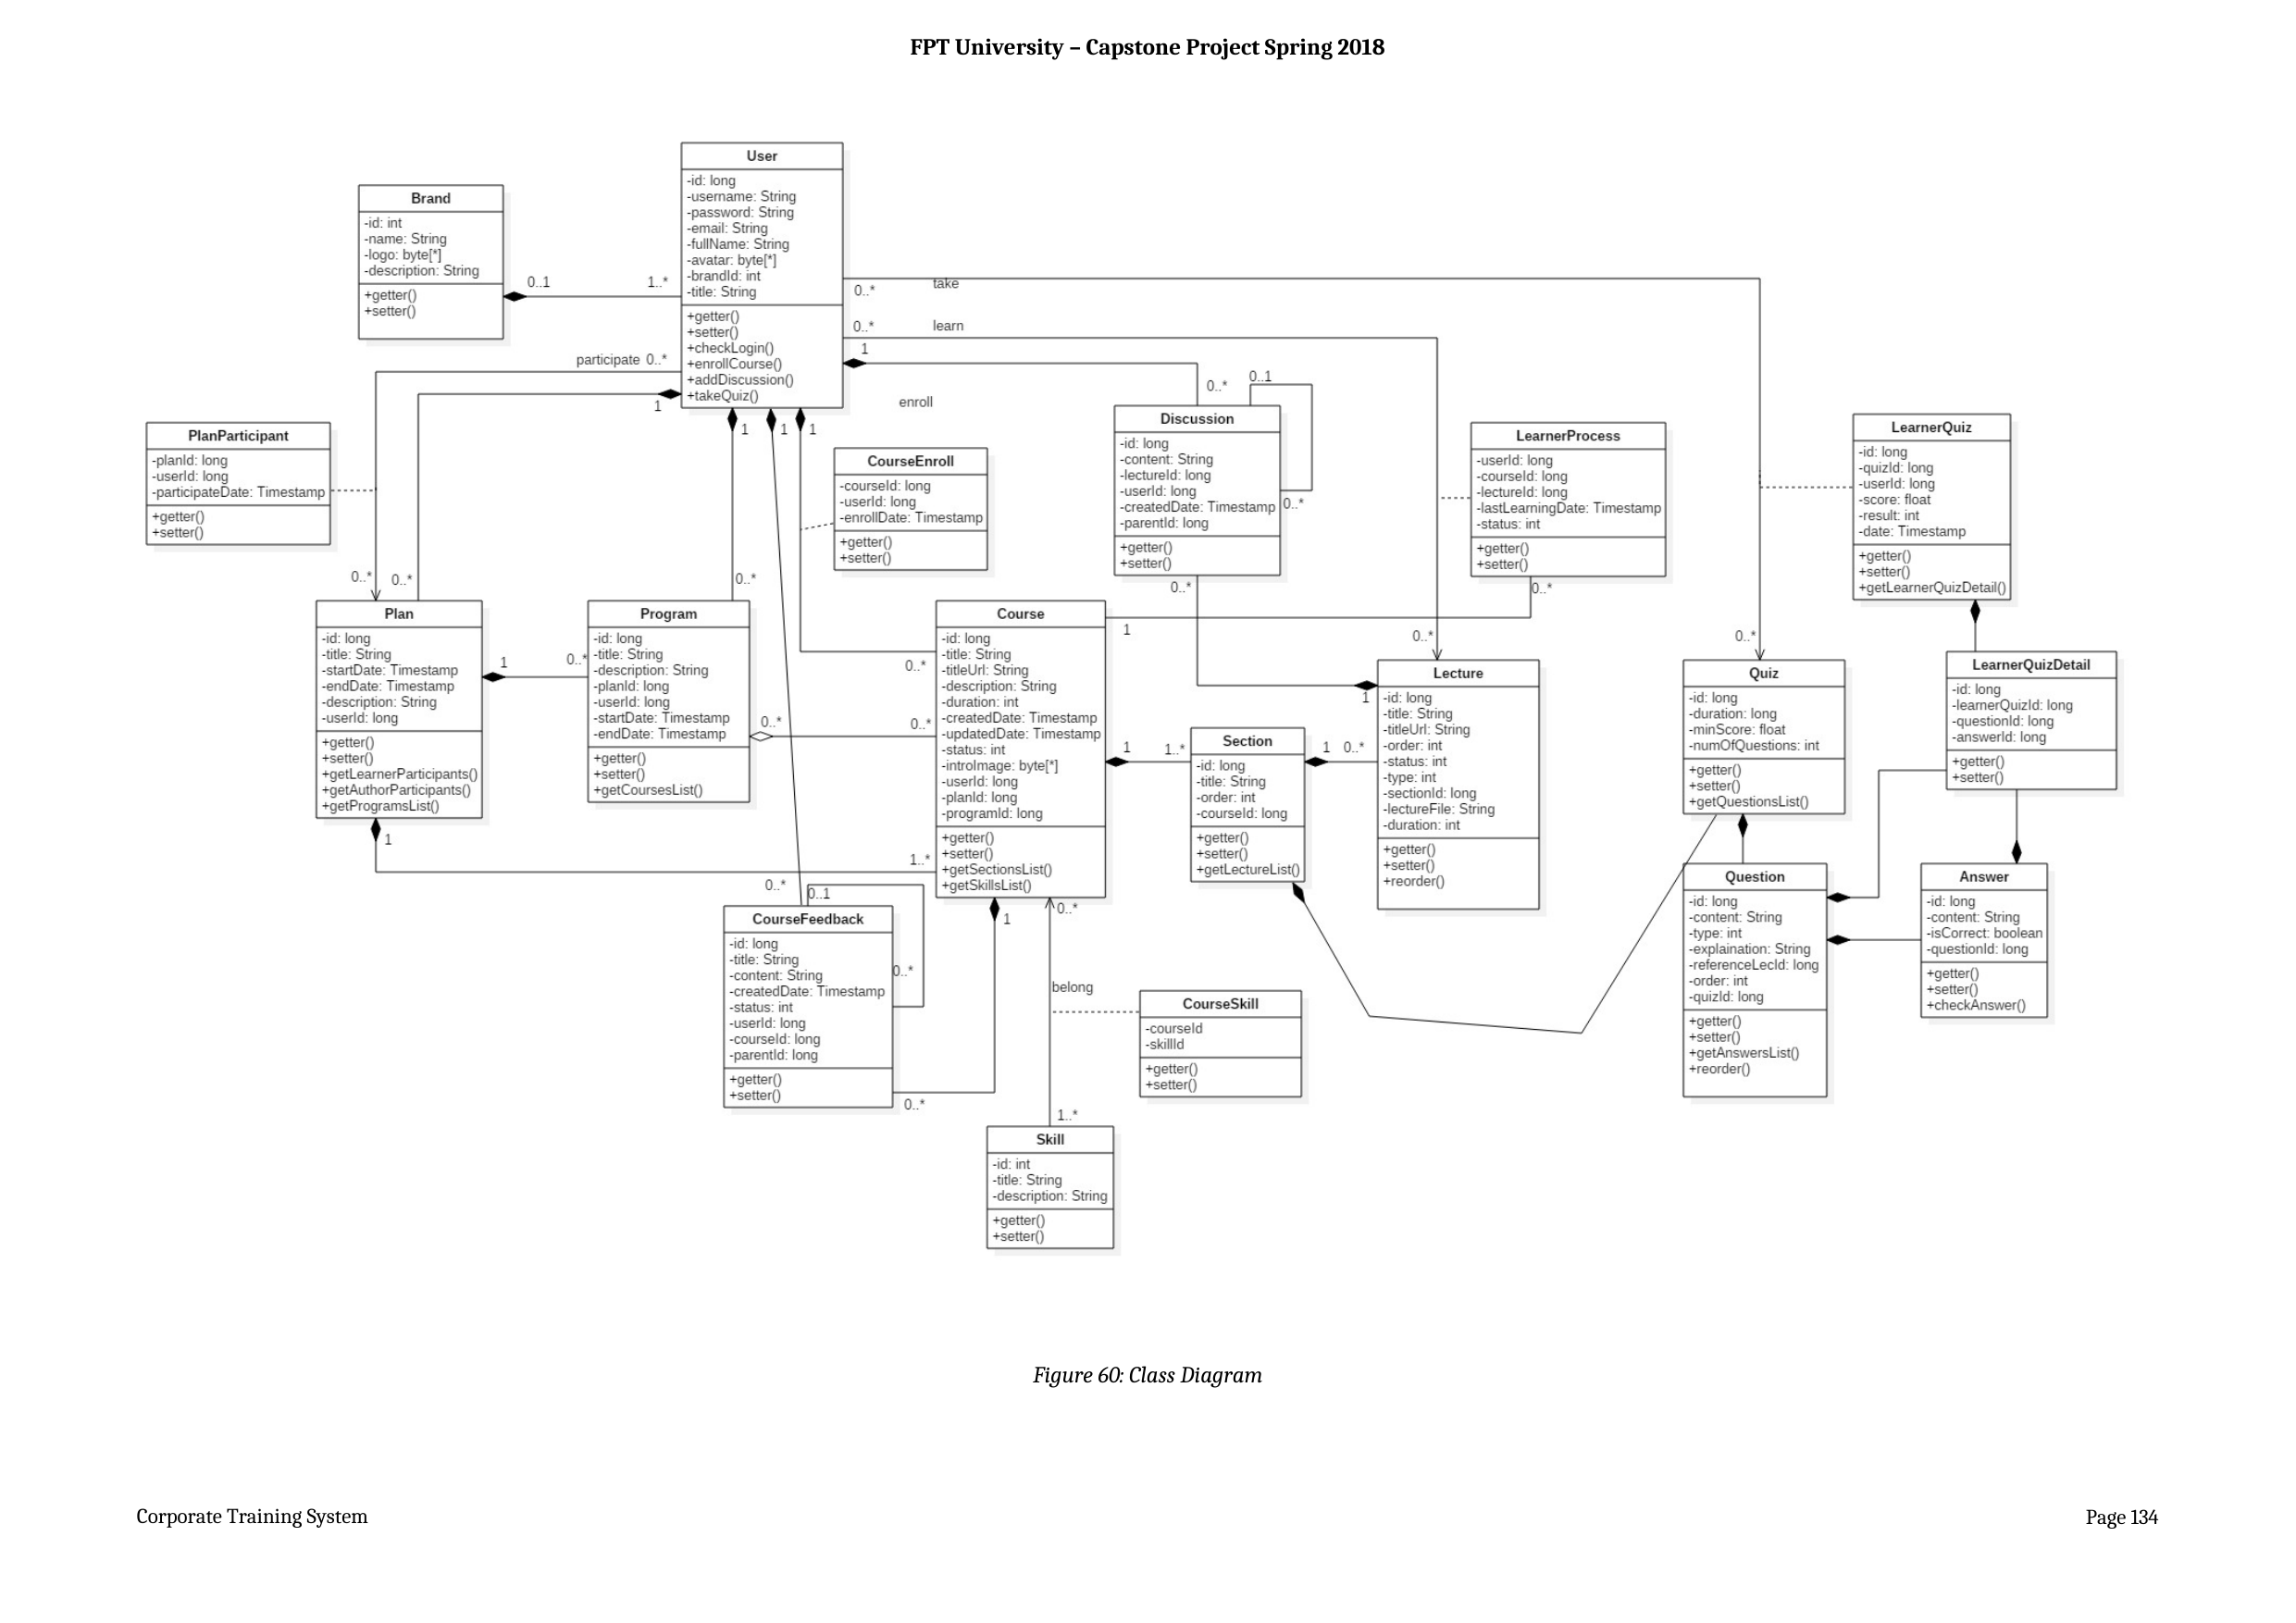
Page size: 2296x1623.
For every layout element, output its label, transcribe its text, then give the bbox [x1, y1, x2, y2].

picture [136, 132, 2159, 1291]
text Figure 60: Class Diagram [137, 1362, 2159, 1388]
